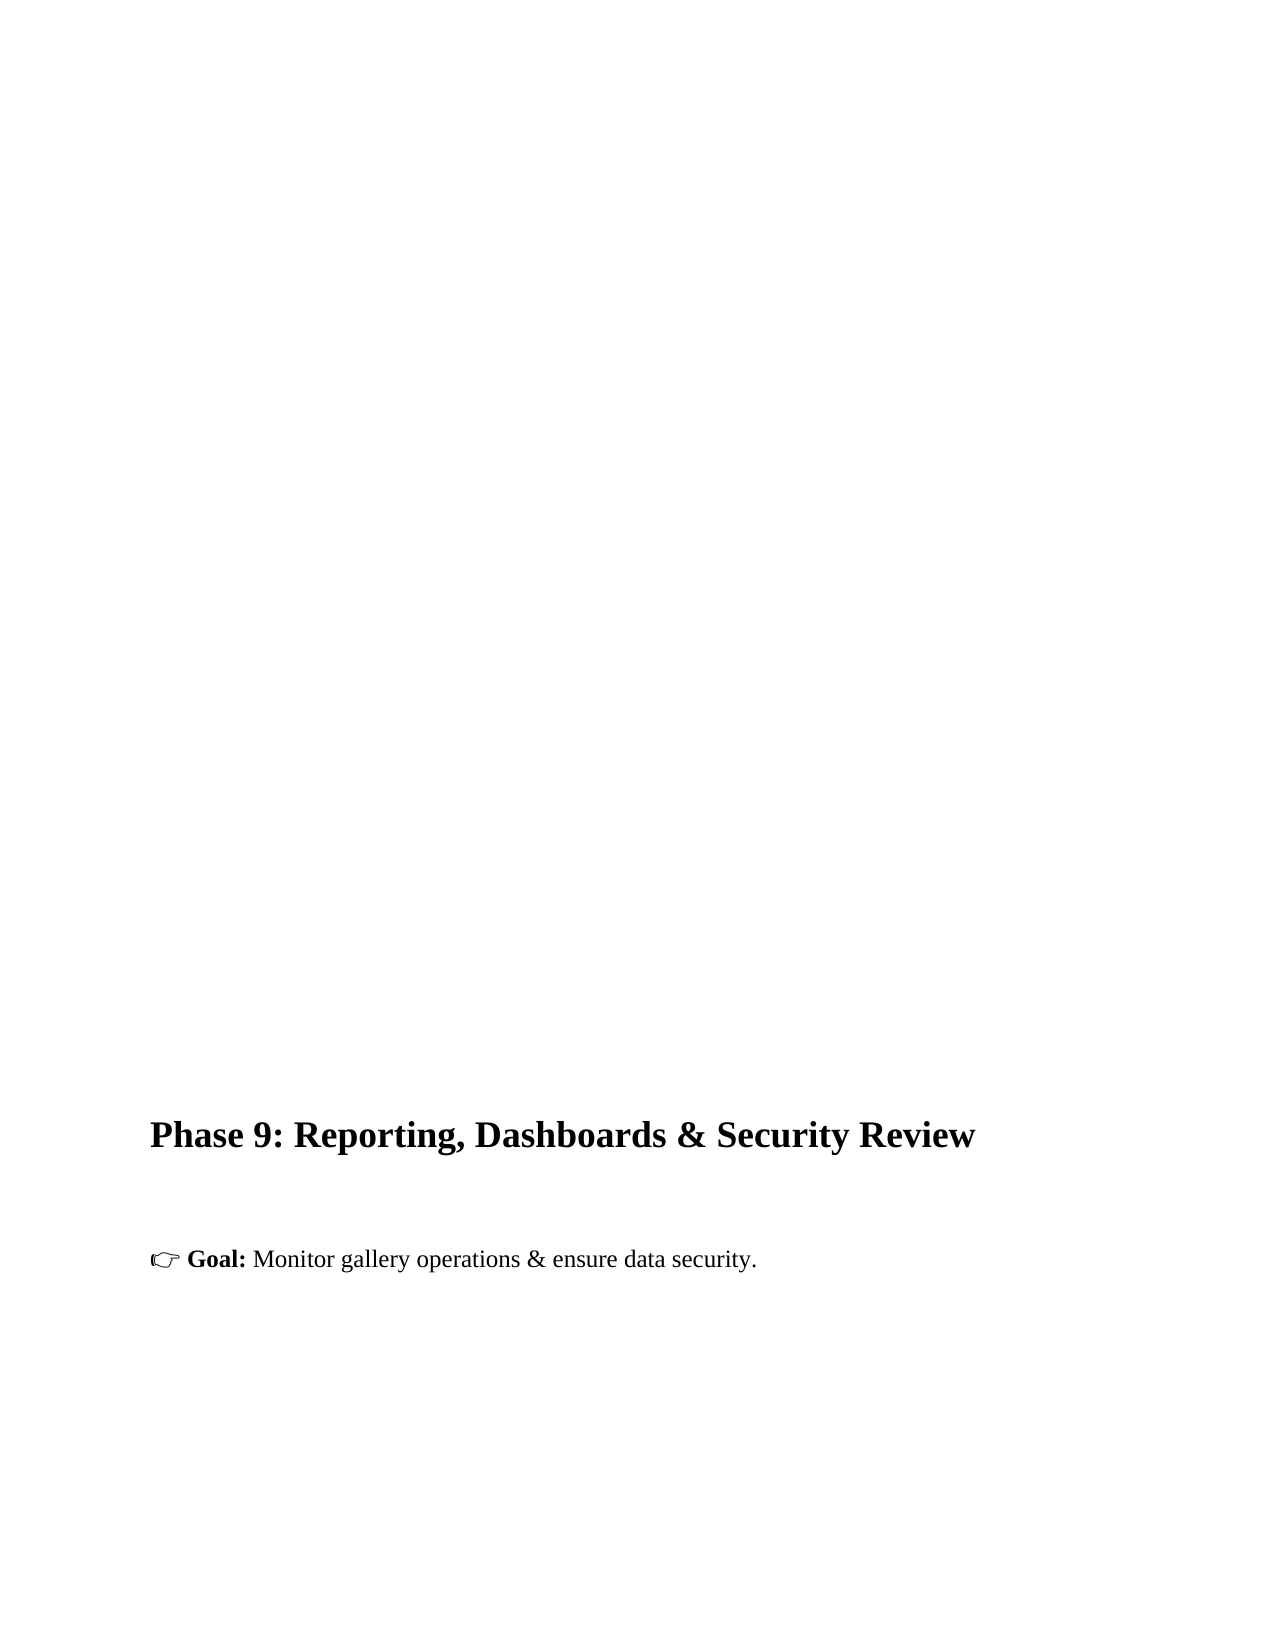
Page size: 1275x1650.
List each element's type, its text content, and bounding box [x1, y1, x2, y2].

text 👉 Goal: Monitor gallery operations & ensure data security. [150, 1241, 1131, 1275]
subtitle Phase 9: Reporting, Dashboards & Security Review [150, 1112, 1131, 1155]
